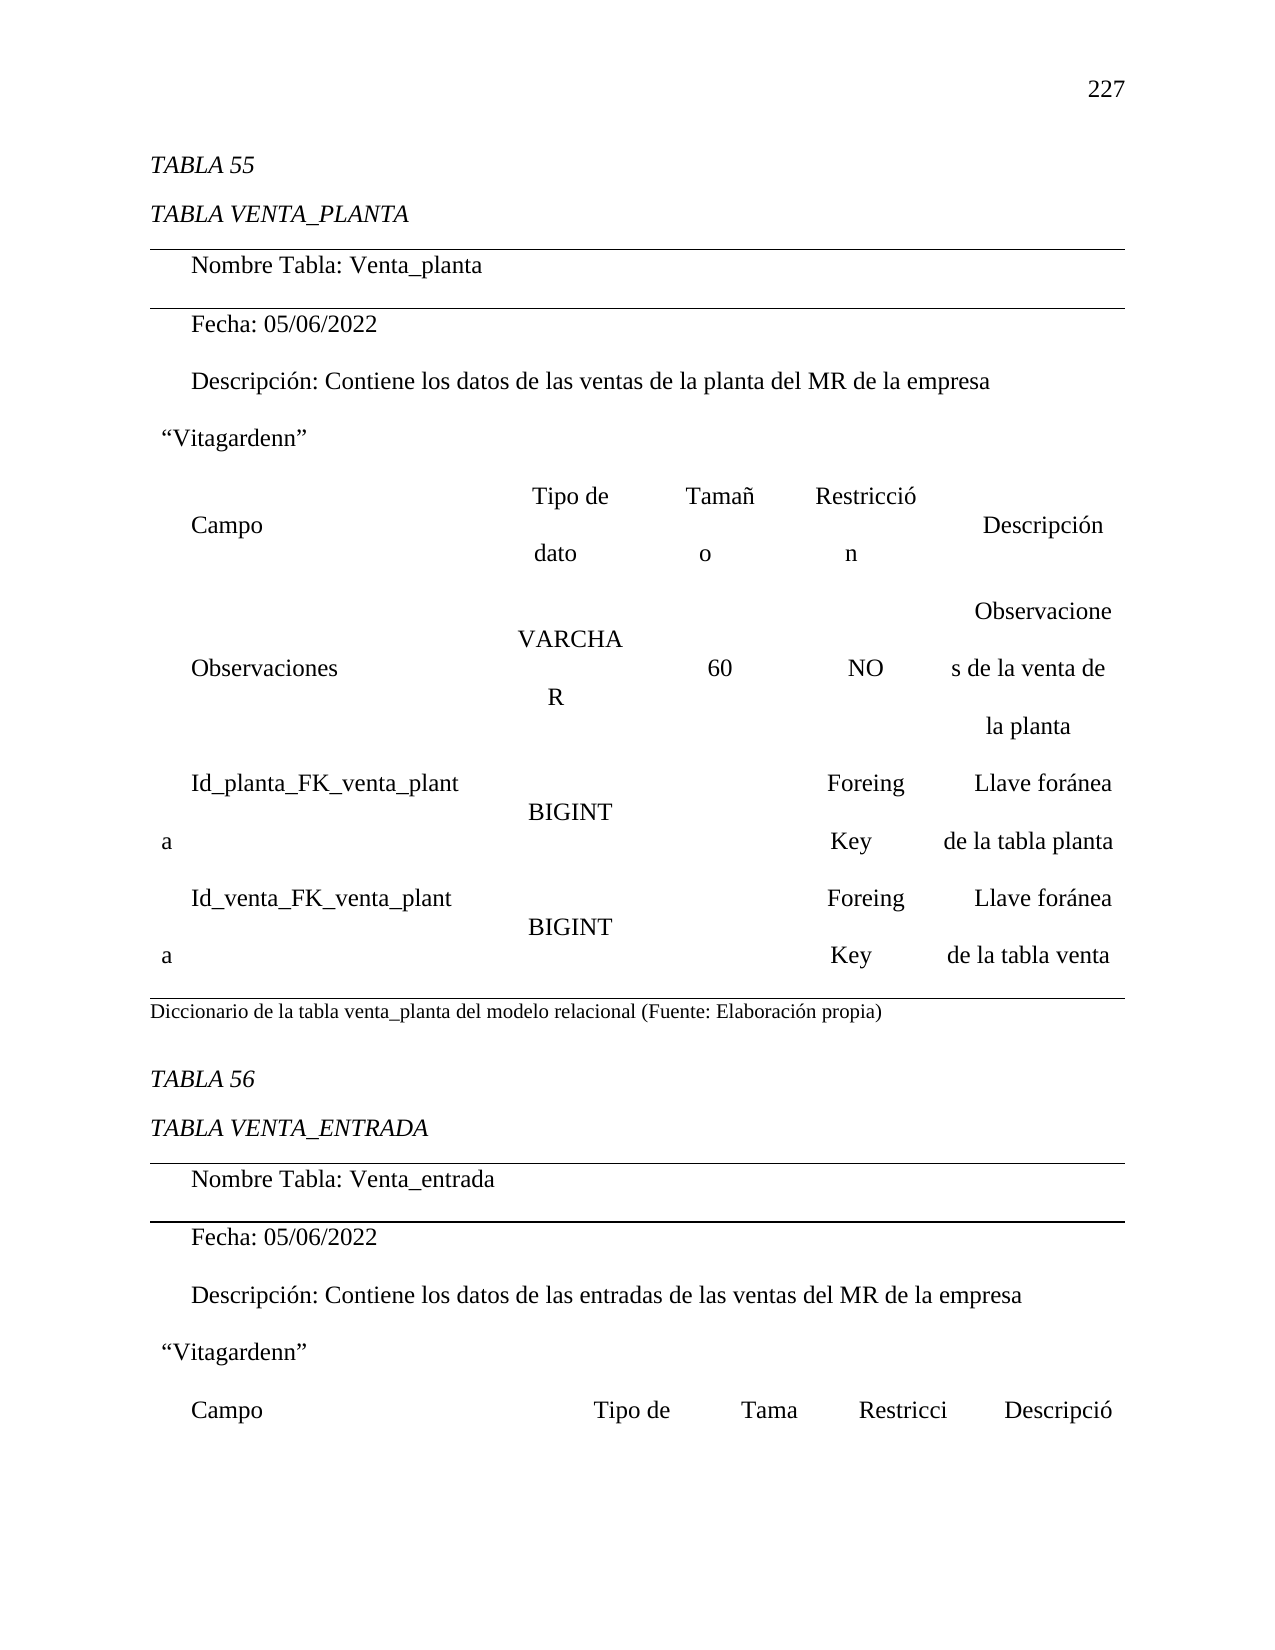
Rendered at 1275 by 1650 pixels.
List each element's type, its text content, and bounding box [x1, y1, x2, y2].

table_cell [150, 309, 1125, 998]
text Diccionario de la tabla venta_planta del modelo relacional (Fuente: Elaboración propia) [150, 999, 1125, 1023]
text TABLA VENTA_PLANTA [150, 199, 1125, 228]
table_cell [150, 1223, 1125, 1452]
text TABLA 55 [150, 150, 1125, 179]
text TABLA 56 [150, 1064, 1125, 1093]
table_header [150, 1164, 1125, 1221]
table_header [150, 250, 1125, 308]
text TABLA VENTA_ENTRADA [150, 1113, 1125, 1142]
